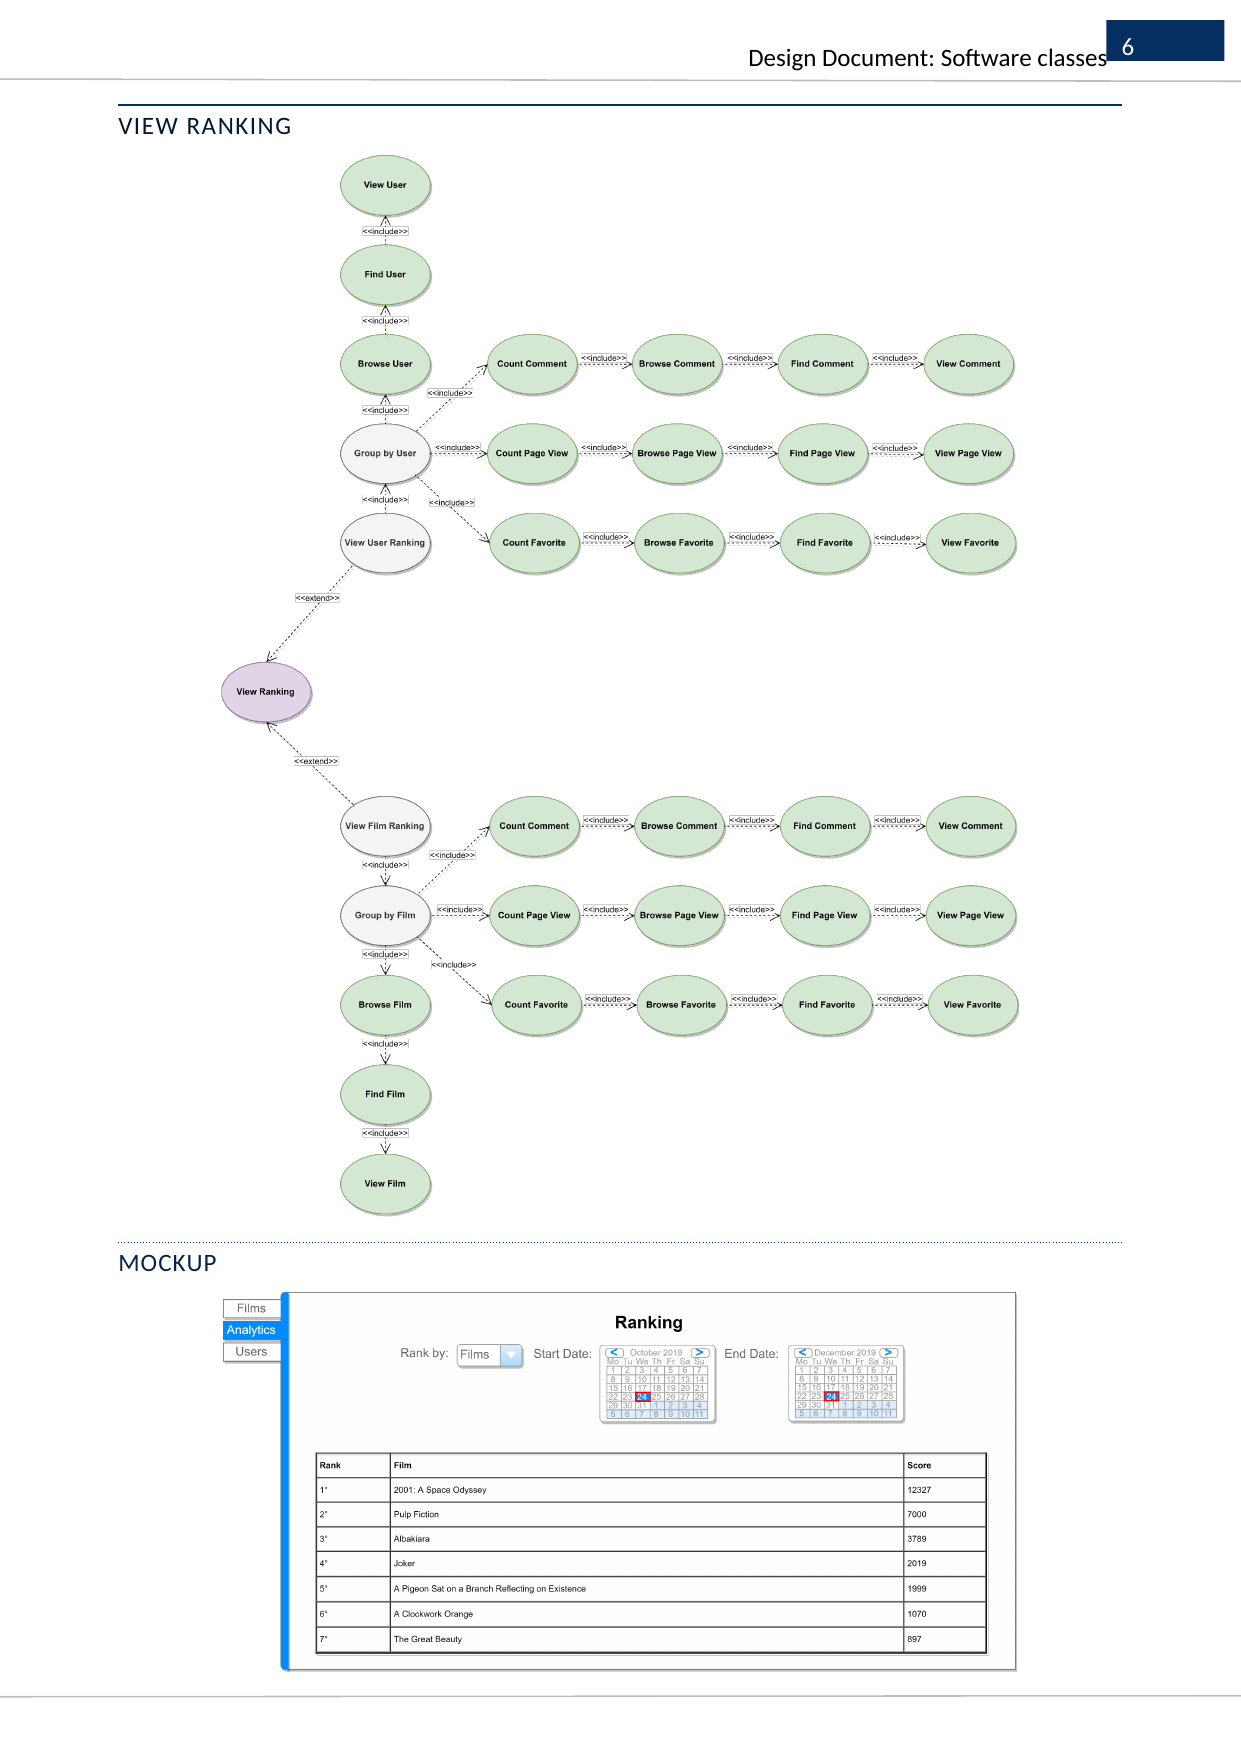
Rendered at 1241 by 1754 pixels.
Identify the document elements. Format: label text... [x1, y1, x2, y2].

subtitle Mockup [118, 1241, 1122, 1278]
subtitle View Ranking [118, 106, 1122, 141]
picture [221, 155, 1020, 1217]
picture [223, 1292, 1018, 1673]
